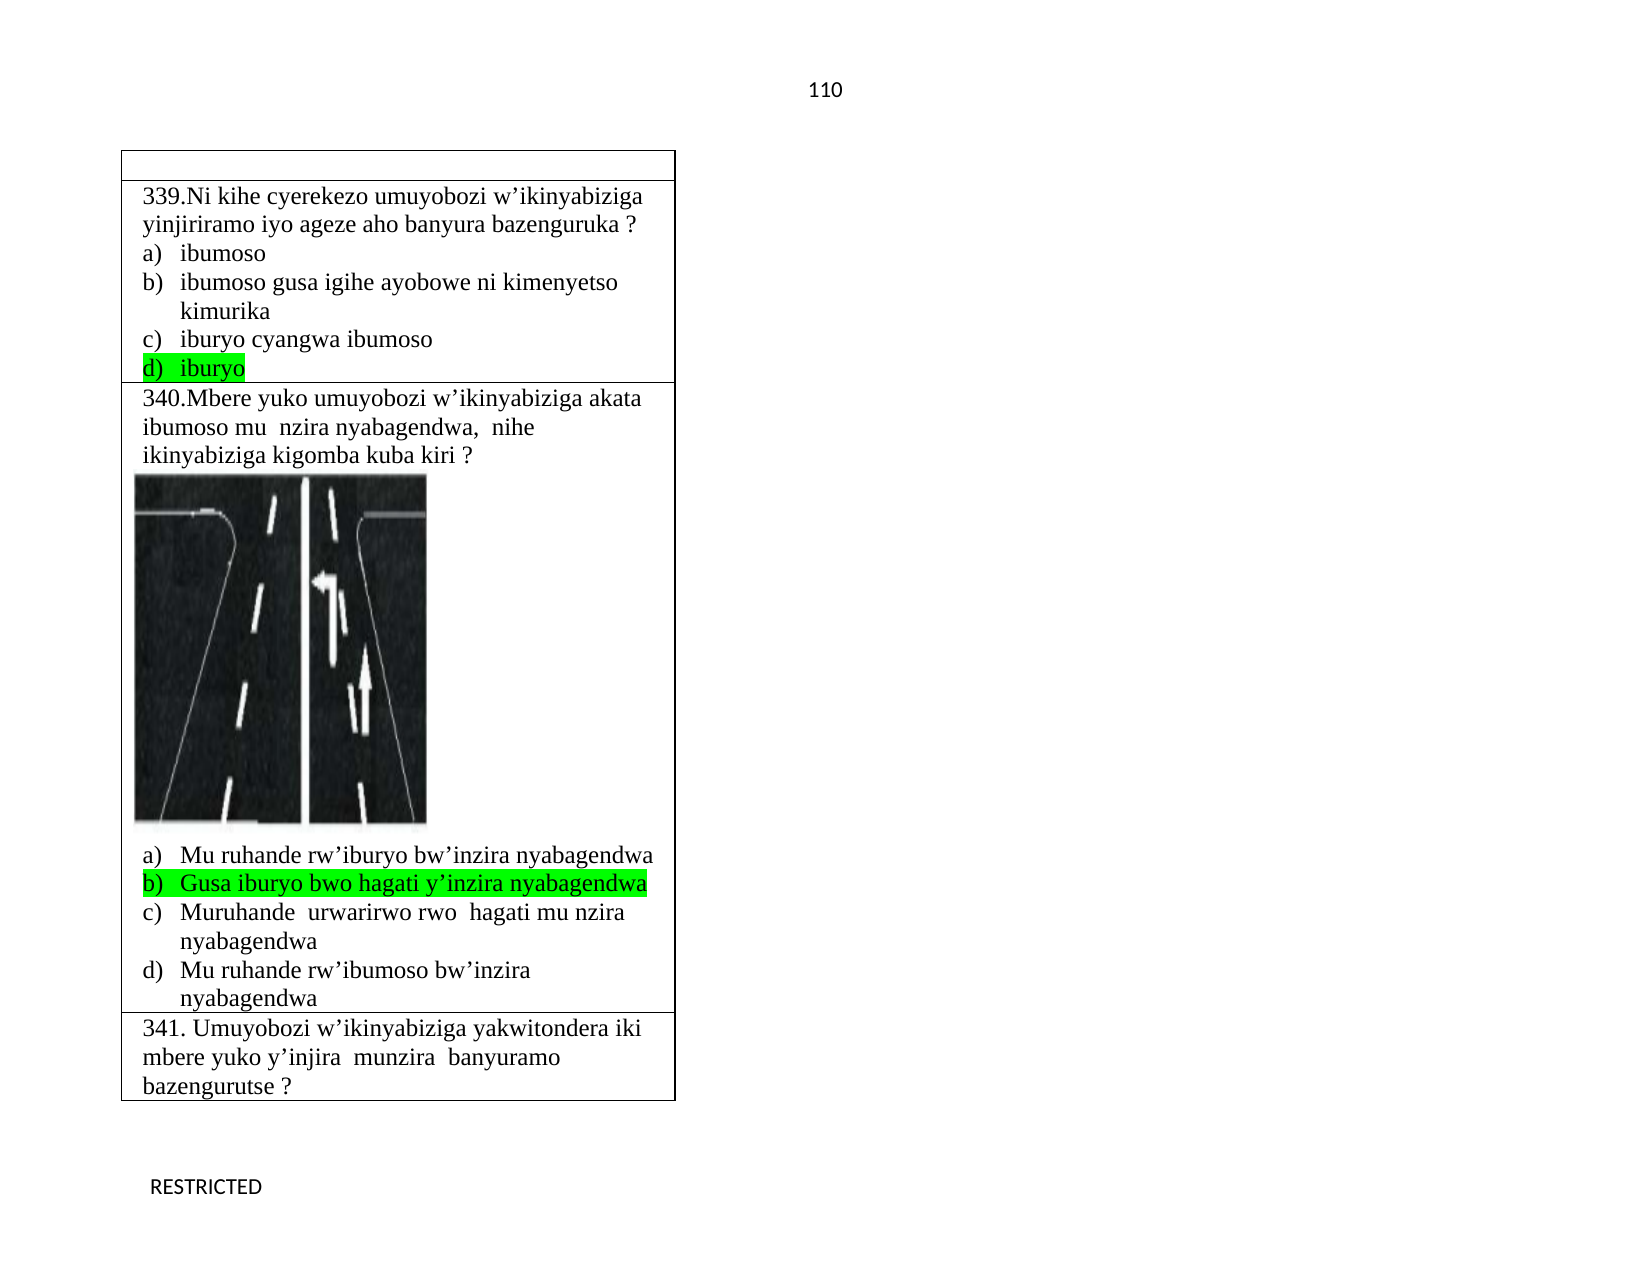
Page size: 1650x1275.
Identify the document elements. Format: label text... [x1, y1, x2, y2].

table_cell 339.Ni kihe cyerekezo umuyobozi w’ikinyabiziga yinjiriramo iyo ageze aho banyura bazenguruka ? ibumoso ibumoso gusa igihe ayobowe ni kimenyetso kimurika iburyo cyangwa ibumoso iburyo [122, 181, 674, 382]
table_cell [122, 151, 674, 180]
picture [133, 469, 430, 840]
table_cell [122, 1013, 674, 1099]
table_cell 340.Mbere yuko umuyobozi w’ikinyabiziga akata ibumoso mu nzira nyabagendwa, nihe ikinyabiziga kigomba kuba kiri ? Mu ruhande rw’iburyo bw’inzira nyabagendwa Gusa iburyo bwo hagati y’inzira nyabagendwa Muruhande urwarirwo rwo hagati mu nzira nyabagendwa Mu ruhande rw’ibumoso bw’inzira nyabagendwa [122, 383, 674, 1012]
